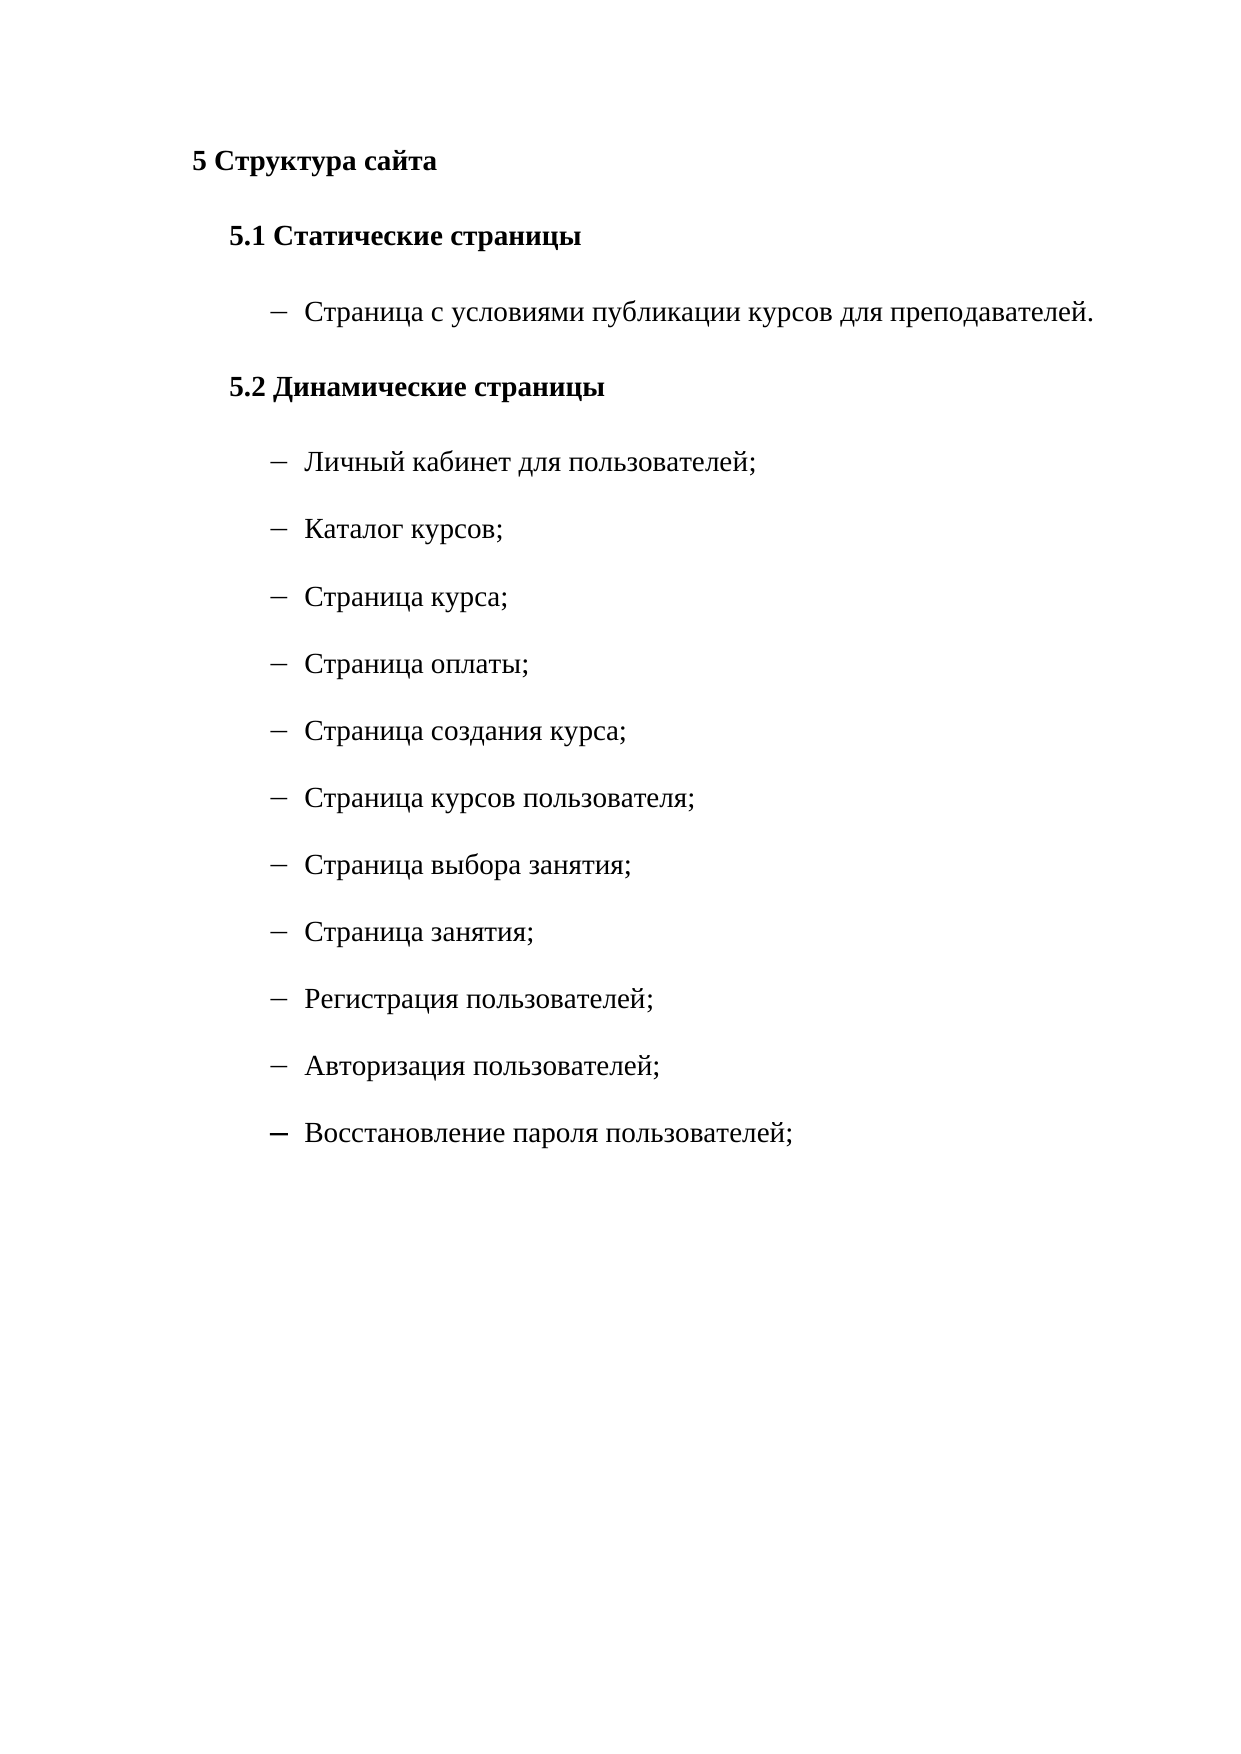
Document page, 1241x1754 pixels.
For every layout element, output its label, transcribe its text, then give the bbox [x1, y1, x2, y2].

text Каталог курсов; [267, 512, 1152, 545]
text Восстановление пароля пользователей; [267, 1115, 1152, 1149]
text Страница занятия; [267, 914, 1152, 948]
text Страница курсов пользователя; [267, 780, 1152, 813]
list Статические страницы [229, 218, 1152, 252]
text Личный кабинет для пользователей; [267, 444, 1152, 478]
text Регистрация пользователей; [267, 981, 1152, 1015]
text Страница с условиями публикации курсов для преподавателей. [267, 294, 1152, 327]
list Структура сайта [192, 143, 1152, 177]
text Страница создания курса; [267, 713, 1152, 746]
text Страница оплаты; [267, 646, 1152, 679]
text Страница выбора занятия; [267, 847, 1152, 881]
list Динамические страницы [229, 369, 1152, 403]
text Страница курса; [267, 579, 1152, 612]
text Авторизация пользователей; [267, 1048, 1152, 1082]
